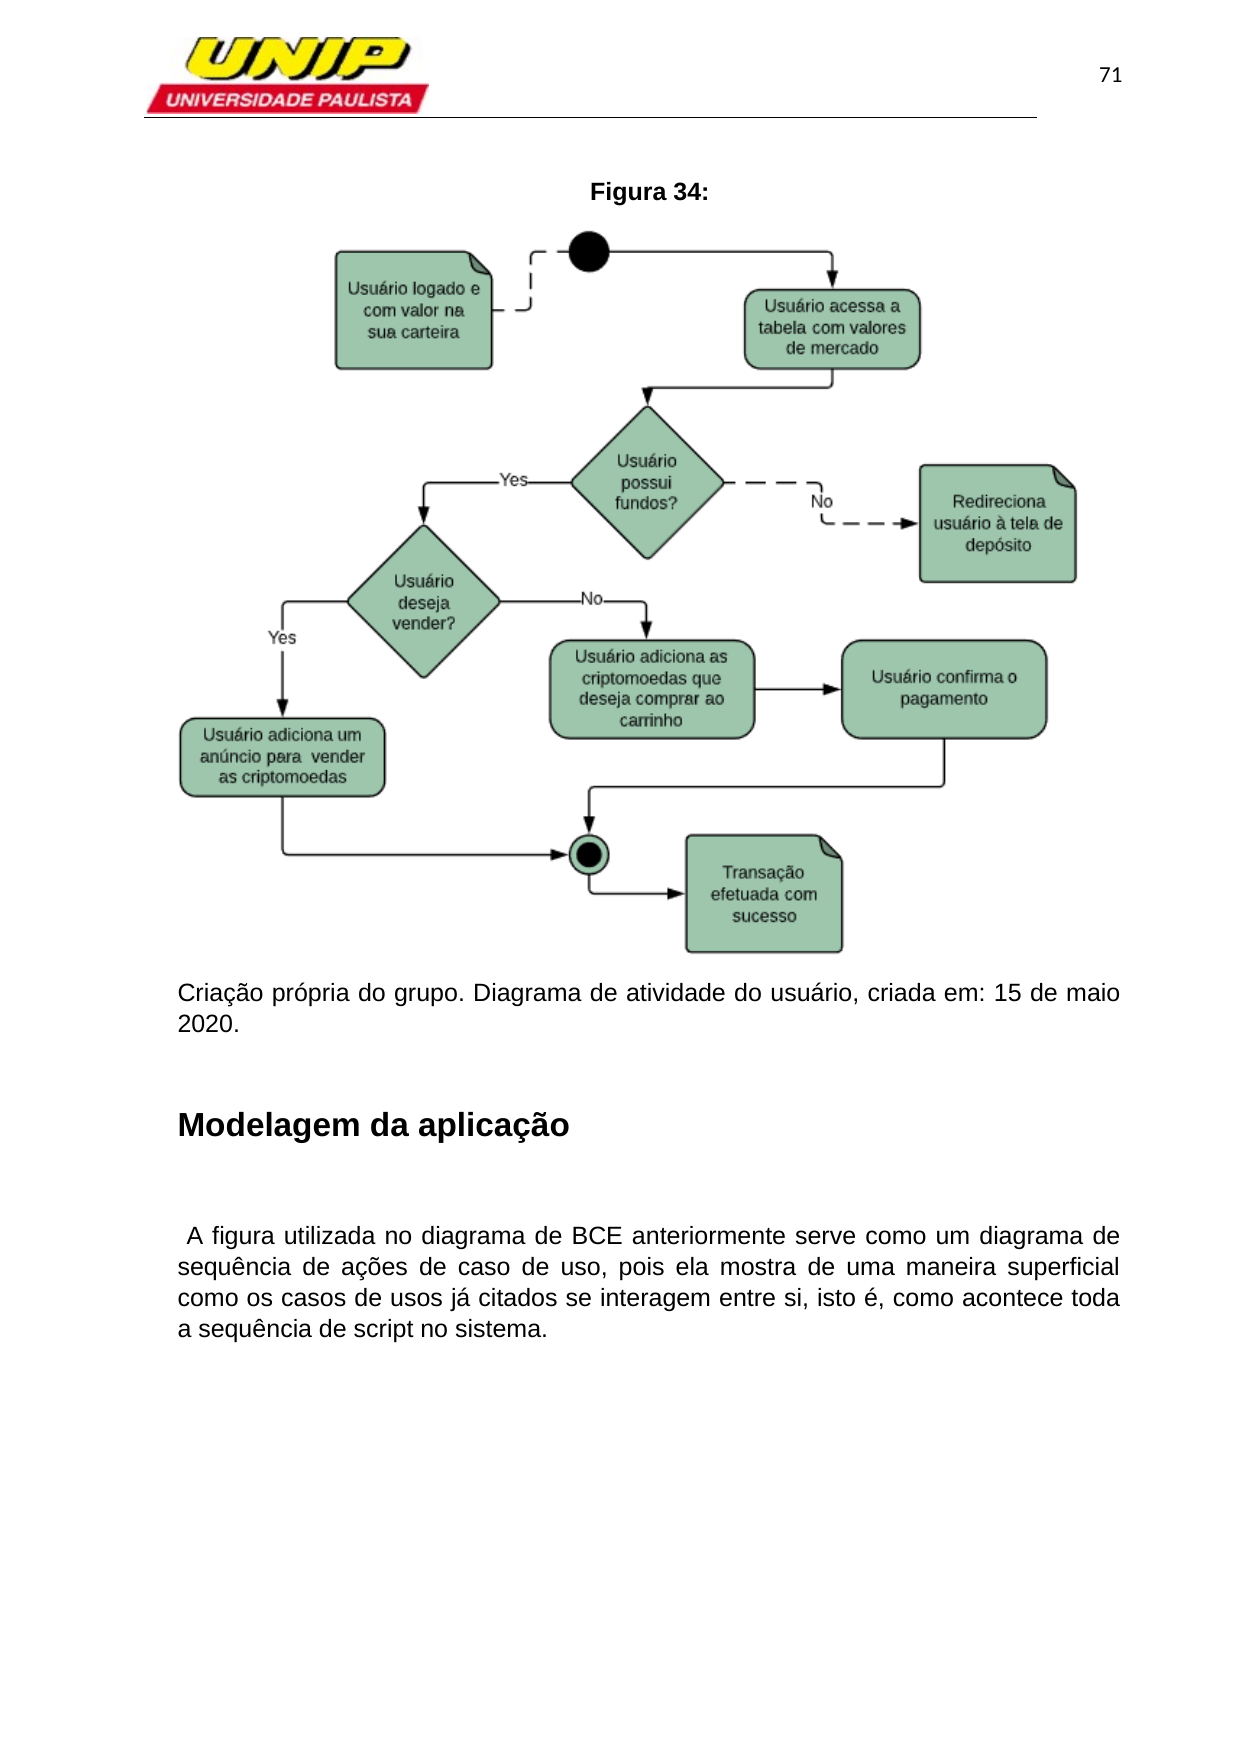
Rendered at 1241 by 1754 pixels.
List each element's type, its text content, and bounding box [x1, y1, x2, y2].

text Modelagem da aplicação [177, 1104, 1122, 1143]
text Figura 34: [177, 177, 1122, 206]
picture [177, 225, 1096, 960]
text A figura utilizada no diagrama de BCE anteriormente serve como um diagrama de sequência de ações de caso de uso, pois ela mostra de uma maneira superficial como os casos de usos já citados se interagem entre si, isto é, como acontece toda a sequência de script no sistema. [177, 1221, 1122, 1343]
picture [146, 37, 429, 114]
text Criação própria do grupo. Diagrama de atividade do usuário, criada em: 15 de maio 2020. [177, 978, 1122, 1038]
